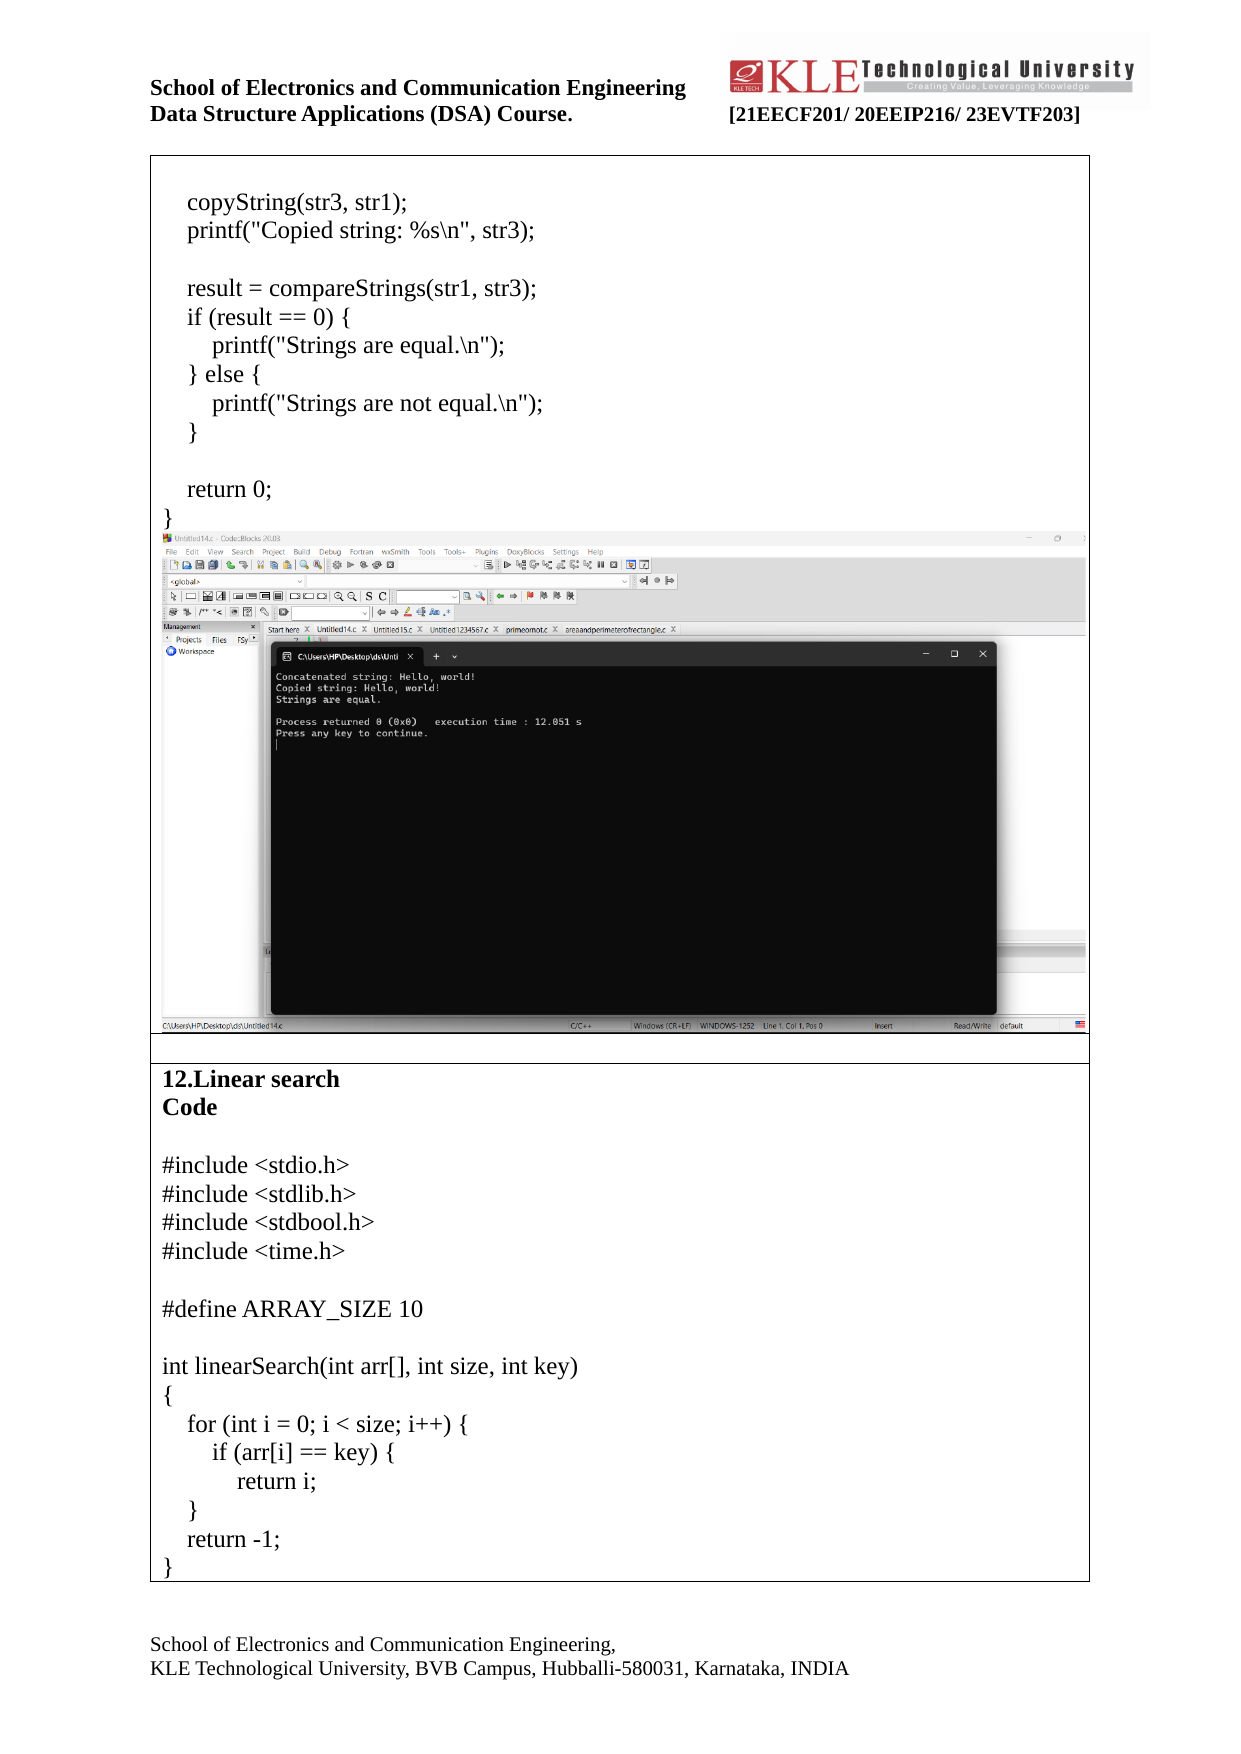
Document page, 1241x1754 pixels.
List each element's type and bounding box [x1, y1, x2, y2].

table_cell [151, 1064, 1089, 1581]
picture [719, 32, 1151, 110]
table_cell [151, 156, 1089, 1033]
picture [161, 531, 1086, 1033]
table_cell [151, 1034, 1089, 1063]
